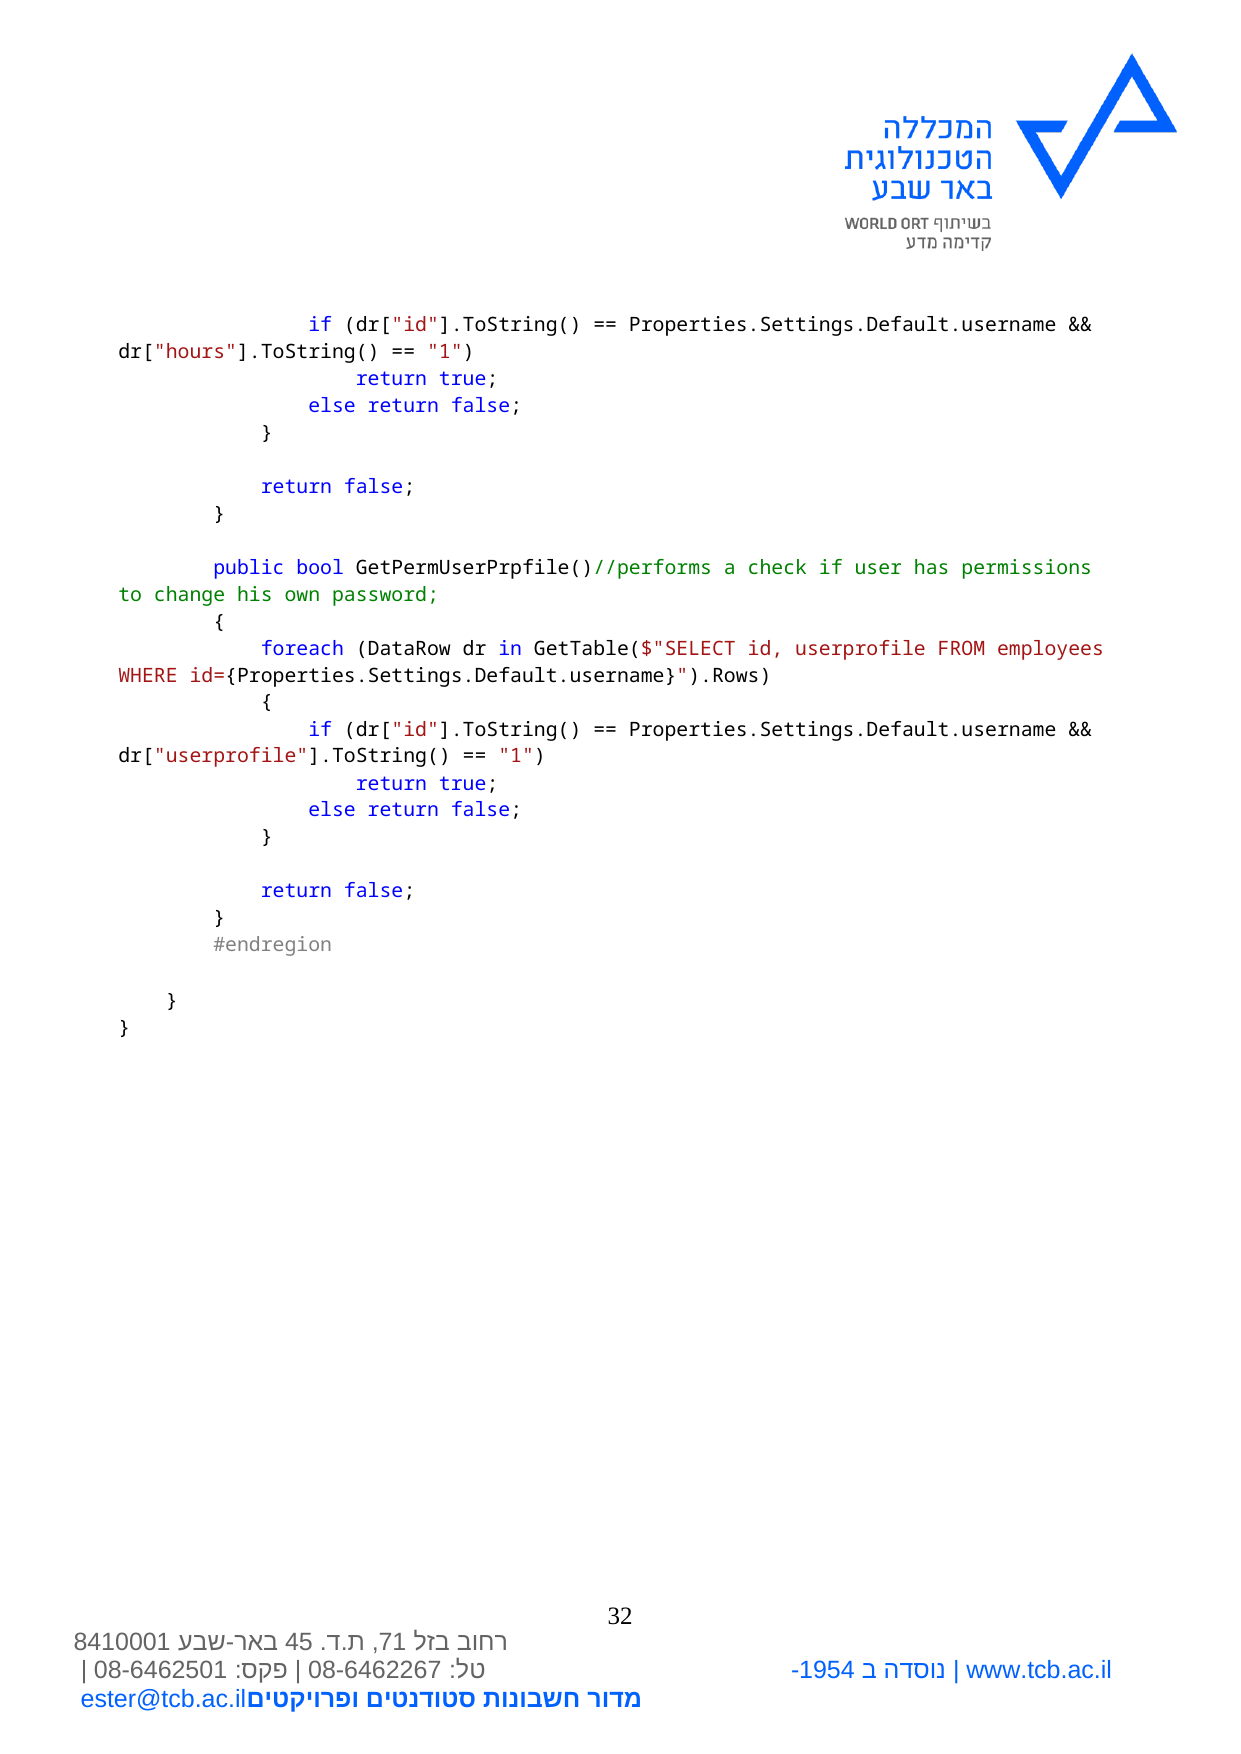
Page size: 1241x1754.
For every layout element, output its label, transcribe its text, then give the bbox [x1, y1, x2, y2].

text else return false; [118, 391, 1122, 418]
text return true; [118, 769, 1122, 796]
text } [118, 986, 1122, 1013]
text } [118, 499, 1122, 526]
text } [118, 418, 1122, 445]
text { [118, 607, 1122, 634]
text foreach (DataRow dr in GetTable($"SELECT id, userprofile FROM employees WHERE id={Properties.Settings.Default.username}").Rows) [118, 634, 1122, 688]
text { [118, 688, 1122, 715]
text if (dr["id"].ToString() == Properties.Settings.Default.username && dr["userprofile"].ToString() == "1") [118, 715, 1122, 769]
text } [118, 904, 1122, 931]
text return true; [118, 364, 1122, 391]
text if (dr["id"].ToString() == Properties.Settings.Default.username && dr["hours"].ToString() == "1") [118, 310, 1122, 364]
text } [118, 1013, 1122, 1040]
text return false; [118, 472, 1122, 499]
text else return false; [118, 796, 1122, 823]
text } [118, 823, 1122, 850]
text public bool GetPermUserPrpfile()//performs a check if user has permissions to change his own password; [118, 553, 1122, 607]
text return false; [118, 877, 1122, 904]
picture [844, 53, 1177, 251]
text #endregion [118, 931, 1122, 958]
